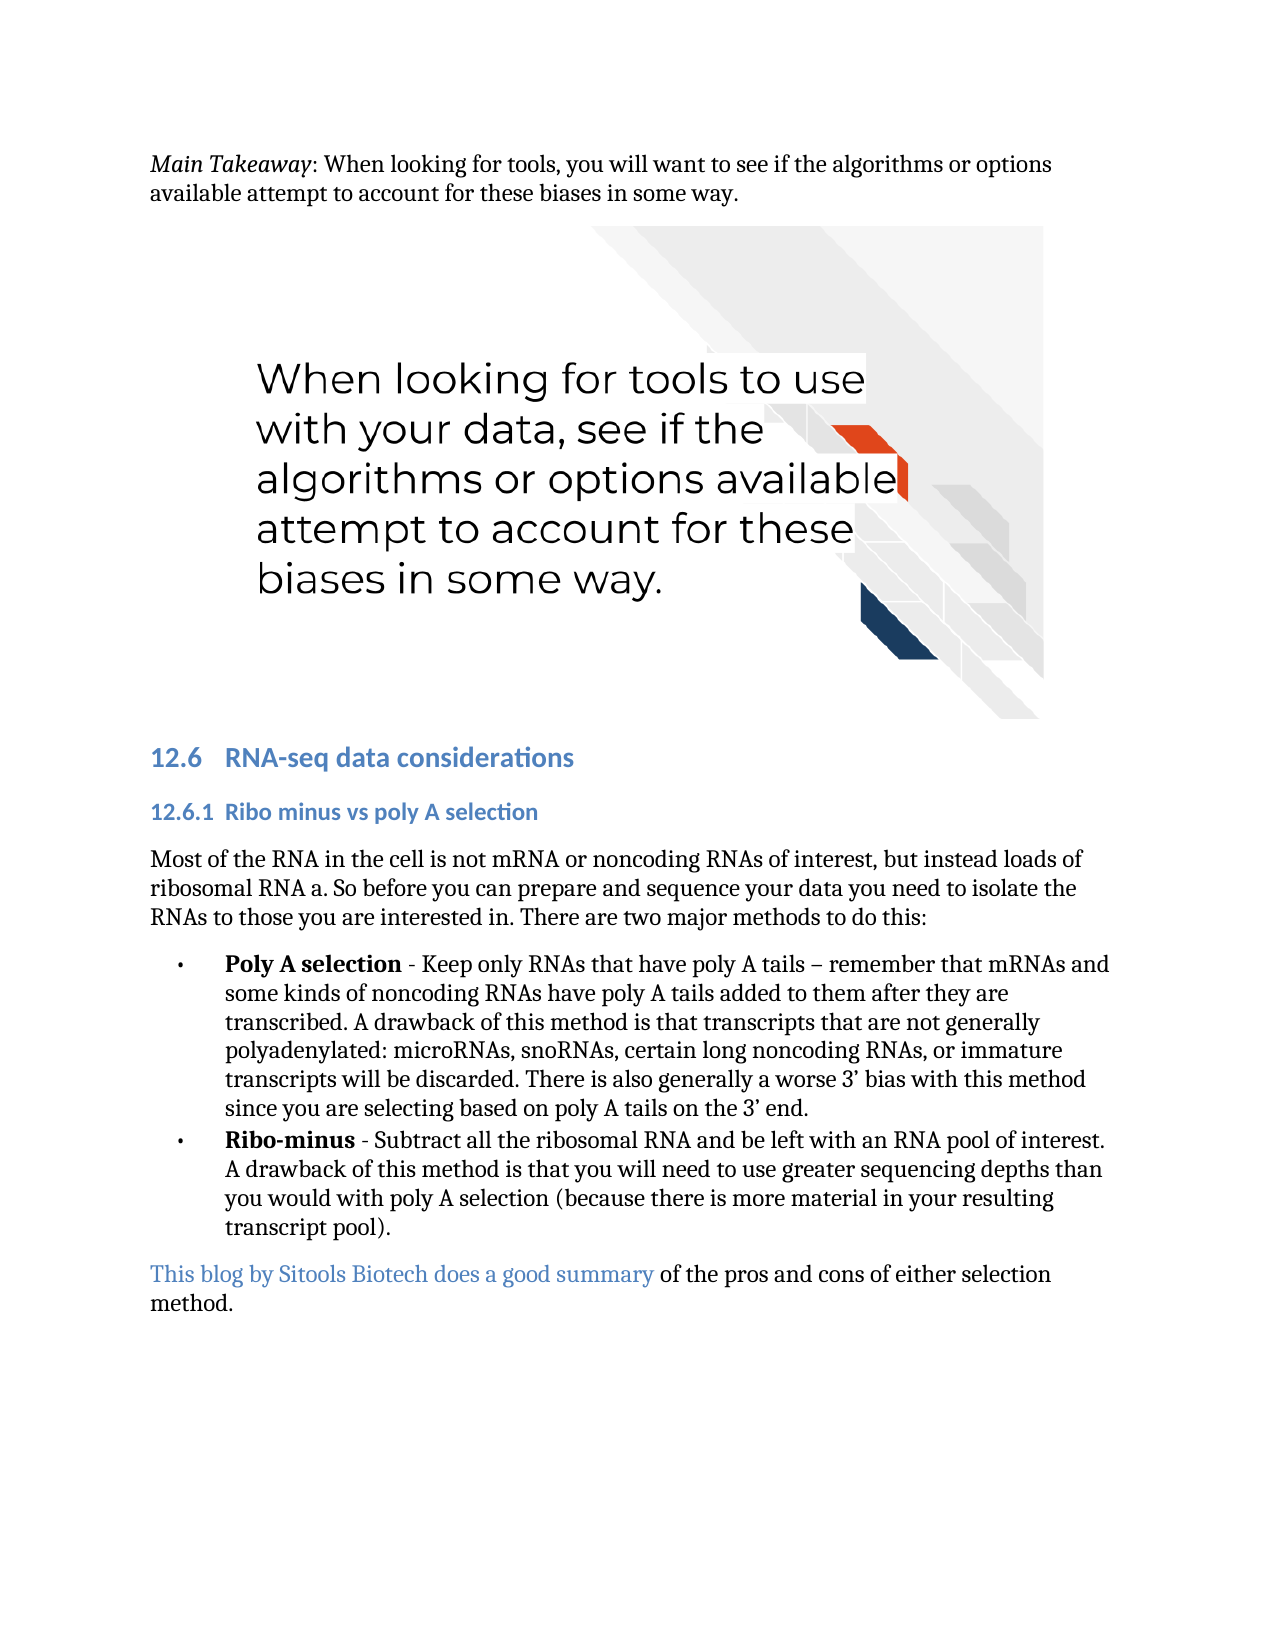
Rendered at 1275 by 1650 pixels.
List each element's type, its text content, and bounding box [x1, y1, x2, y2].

subtitle 12.6 RNA-seq data considerations [150, 739, 1125, 775]
list Poly A selection - Keep only RNAs that have poly A tails – remember that mRNAs and some kinds of noncoding RNAs have poly A tails added to them after they are transcribed. A drawback of this method is that transcripts that are not generally polyadenylated: microRNAs, snoRNAs, certain long noncoding RNAs, or immature transcripts will be discarded. There is also generally a worse 3’ bias with this method since you are selecting based on poly A tails on the 3’ end. [175, 950, 1125, 1122]
text Main Takeaway: When looking for tools, you will want to see if the algorithms or options available attempt to account for these biases in some way. [150, 150, 1125, 207]
subtitle 12.6.1 Ribo minus vs poly A selection [150, 796, 1125, 826]
text This blog by Sitools Biotech does a good summary of the pros and cons of either selection method. [150, 1260, 1125, 1317]
list Ribo-minus - Subtract all the ribosomal RNA and be left with an RNA pool of interest. A drawback of this method is that you will need to use greater sequencing depths than you would with poly A selection (because there is more material in your resulting transcript pool). [175, 1126, 1125, 1241]
picture [168, 226, 1044, 719]
text Most of the RNA in the cell is not mRNA or noncoding RNAs of interest, but instead loads of ribosomal RNA a. So before you can prepare and sequence your data you need to isolate the RNAs to those you are interested in. There are two major methods to do this: [150, 845, 1125, 931]
